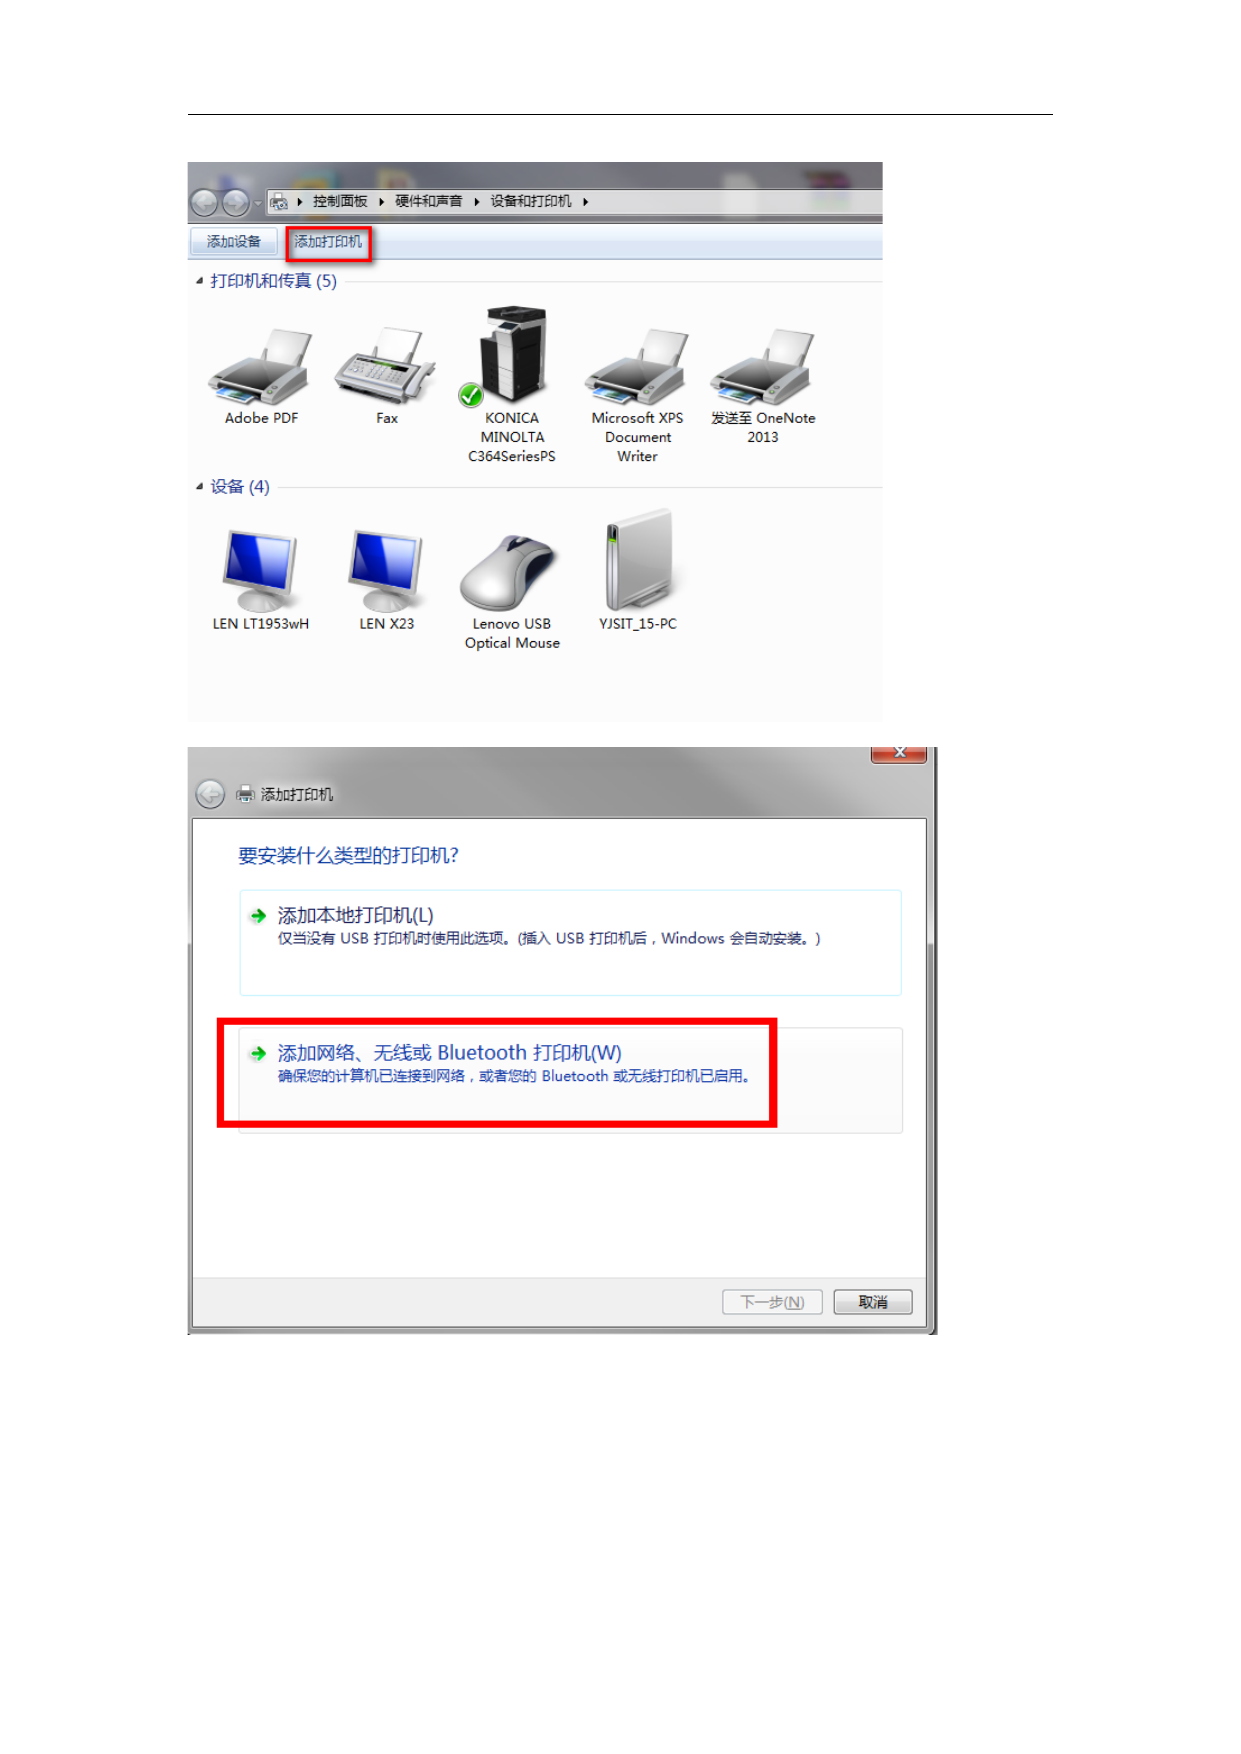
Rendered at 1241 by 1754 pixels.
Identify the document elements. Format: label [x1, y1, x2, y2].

picture [187, 162, 883, 722]
picture [187, 747, 938, 1335]
